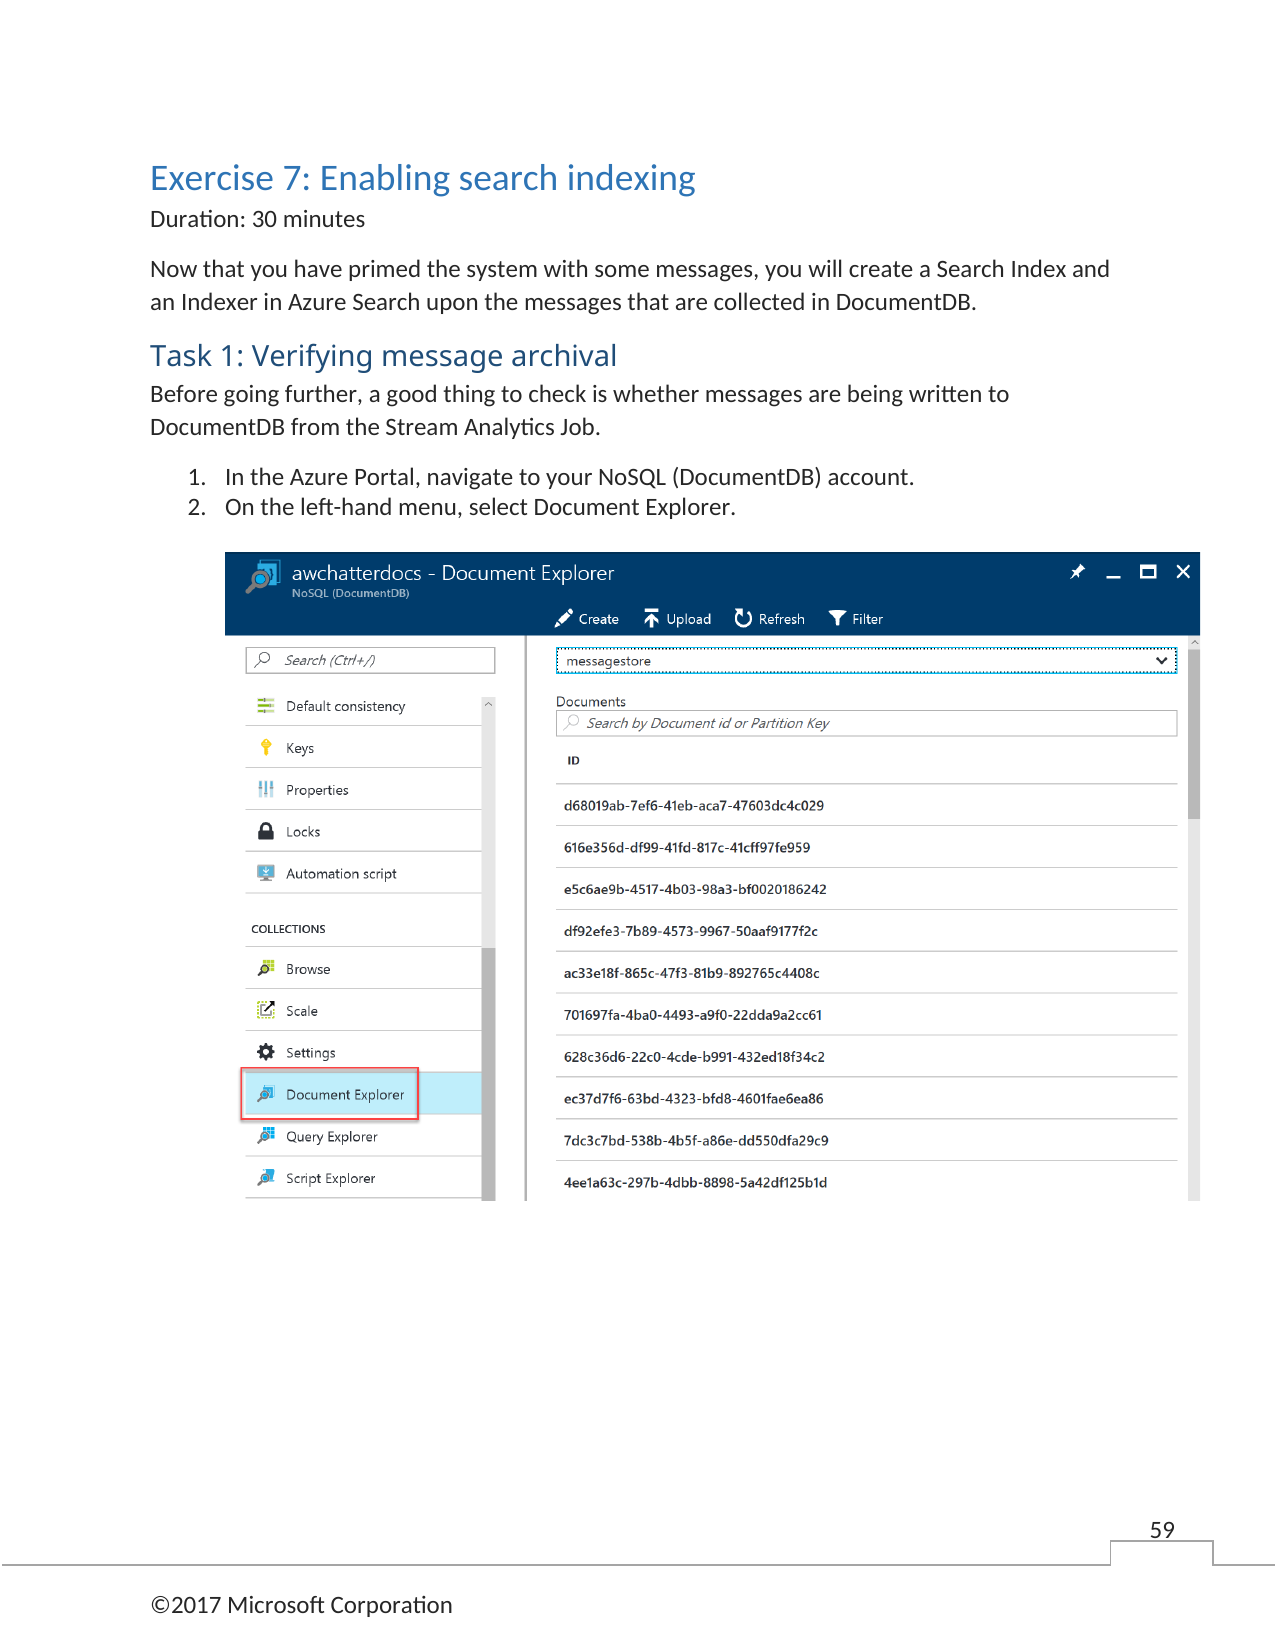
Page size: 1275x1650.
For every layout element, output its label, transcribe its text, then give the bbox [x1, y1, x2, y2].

picture [225, 552, 1200, 1201]
text Duration: 30 minutes [150, 204, 1125, 234]
subtitle Task 1: Verifying message archival [150, 336, 1125, 375]
text Now that you have primed the system with some messages, you will create a Search Index and an Indexer in Azure Search upon the messages that are collected in DocumentDB. [150, 253, 1125, 317]
subtitle Exercise 7: Enabling search indexing [150, 154, 1125, 200]
text Before going further, a good thing to check is whether messages are being written to DocumentDB from the Stream Analytics Job. [150, 378, 1125, 442]
list In the Azure Portal, navigate to your NoSQL (DocumentDB) account. [187, 461, 1125, 492]
